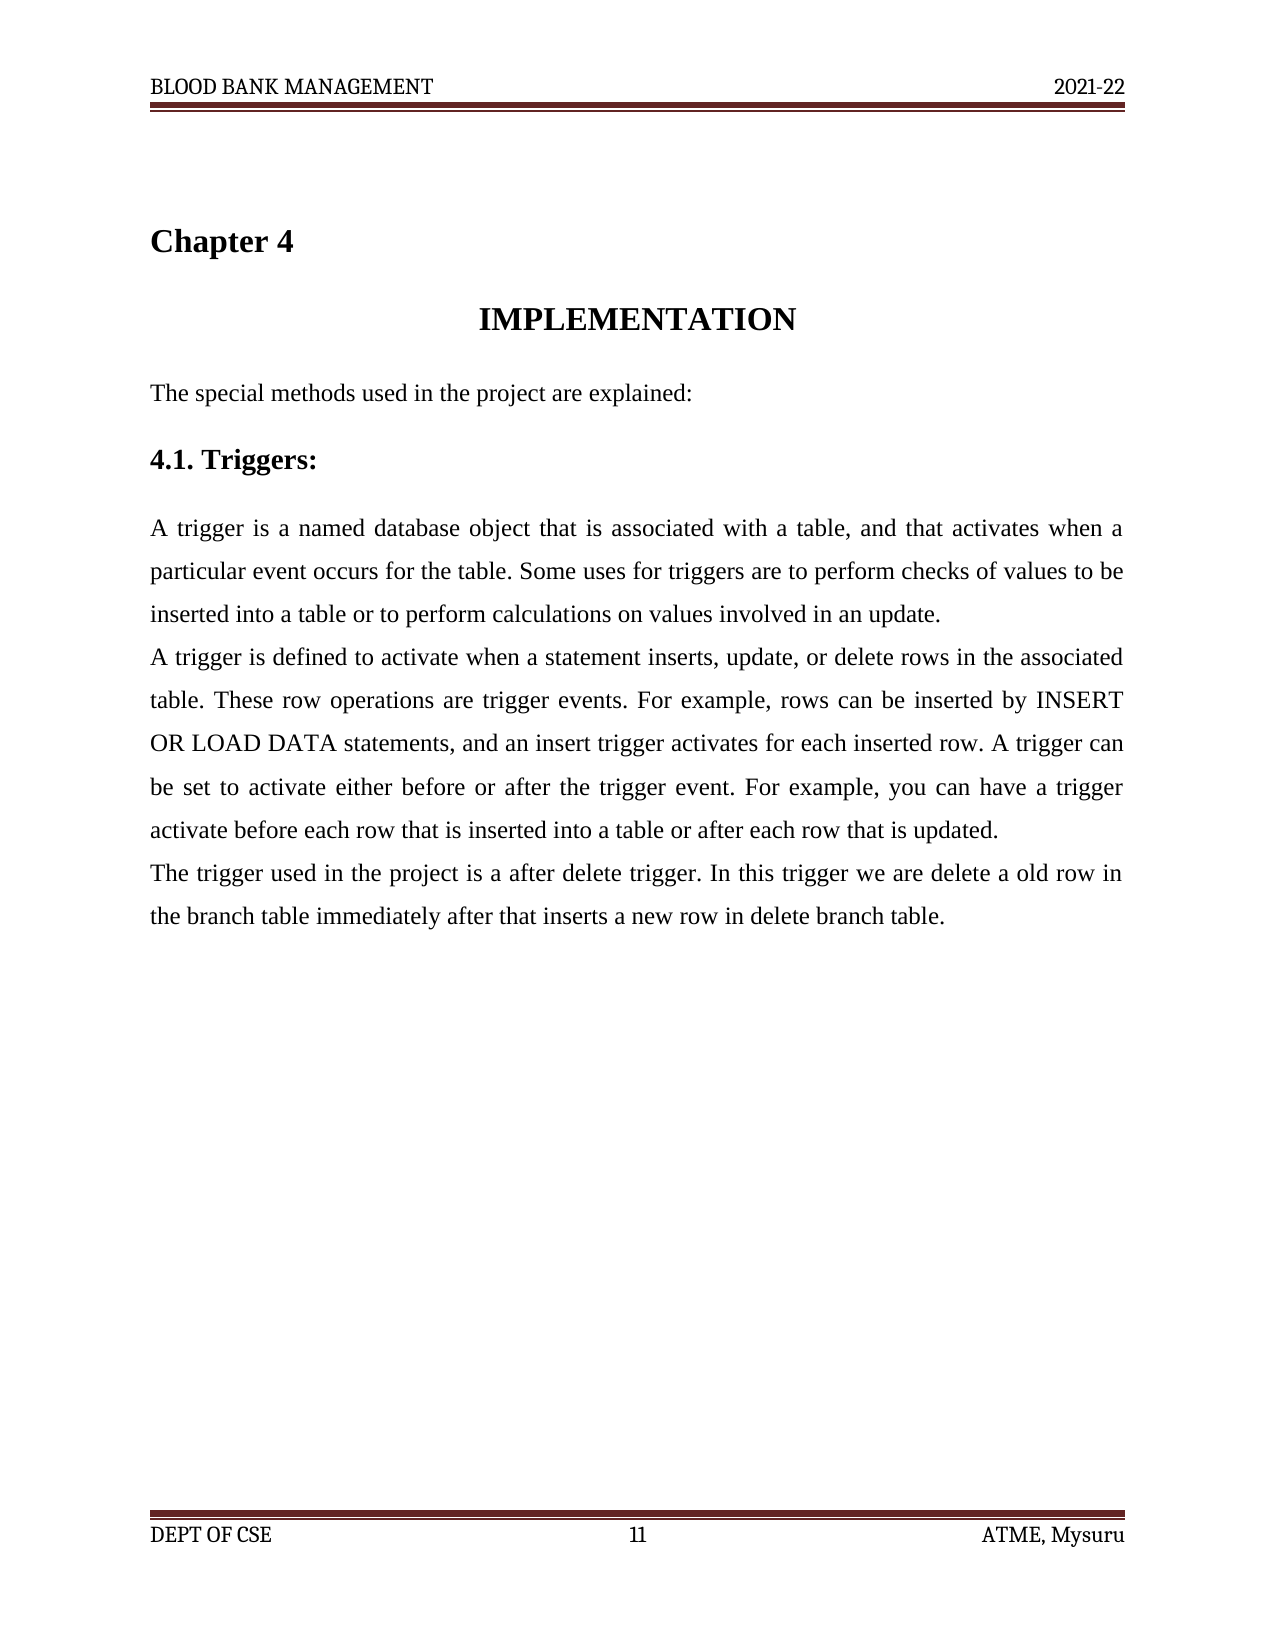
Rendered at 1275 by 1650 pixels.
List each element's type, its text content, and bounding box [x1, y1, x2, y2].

text Chapter 4 [150, 221, 1125, 259]
text 4.1. Triggers: [150, 442, 1125, 475]
text A trigger is defined to activate when a statement inserts, update, or delete rows in the associated table. These row operations are trigger events. For example, rows can be inserted by INSERT OR LOAD DATA statements, and an insert trigger activates for each inserted row. A trigger can be set to activate either before or after the trigger event. For example, you can have a trigger activate before each row that is inserted into a table or after each row that is updated. [150, 642, 1125, 843]
text A trigger is a named database object that is associated with a table, and that activates when a particular event occurs for the table. Some uses for triggers are to perform checks of values to be inserted into a table or to perform calculations on values involved in an update. [150, 513, 1125, 628]
text The trigger used in the project is a after delete trigger. In this trigger we are delete a old row in the branch table immediately after that inserts a new row in delete branch table. [150, 858, 1125, 930]
text IMPLEMENTATION [150, 299, 1125, 338]
text The special methods used in the project are explained: [150, 378, 1125, 407]
